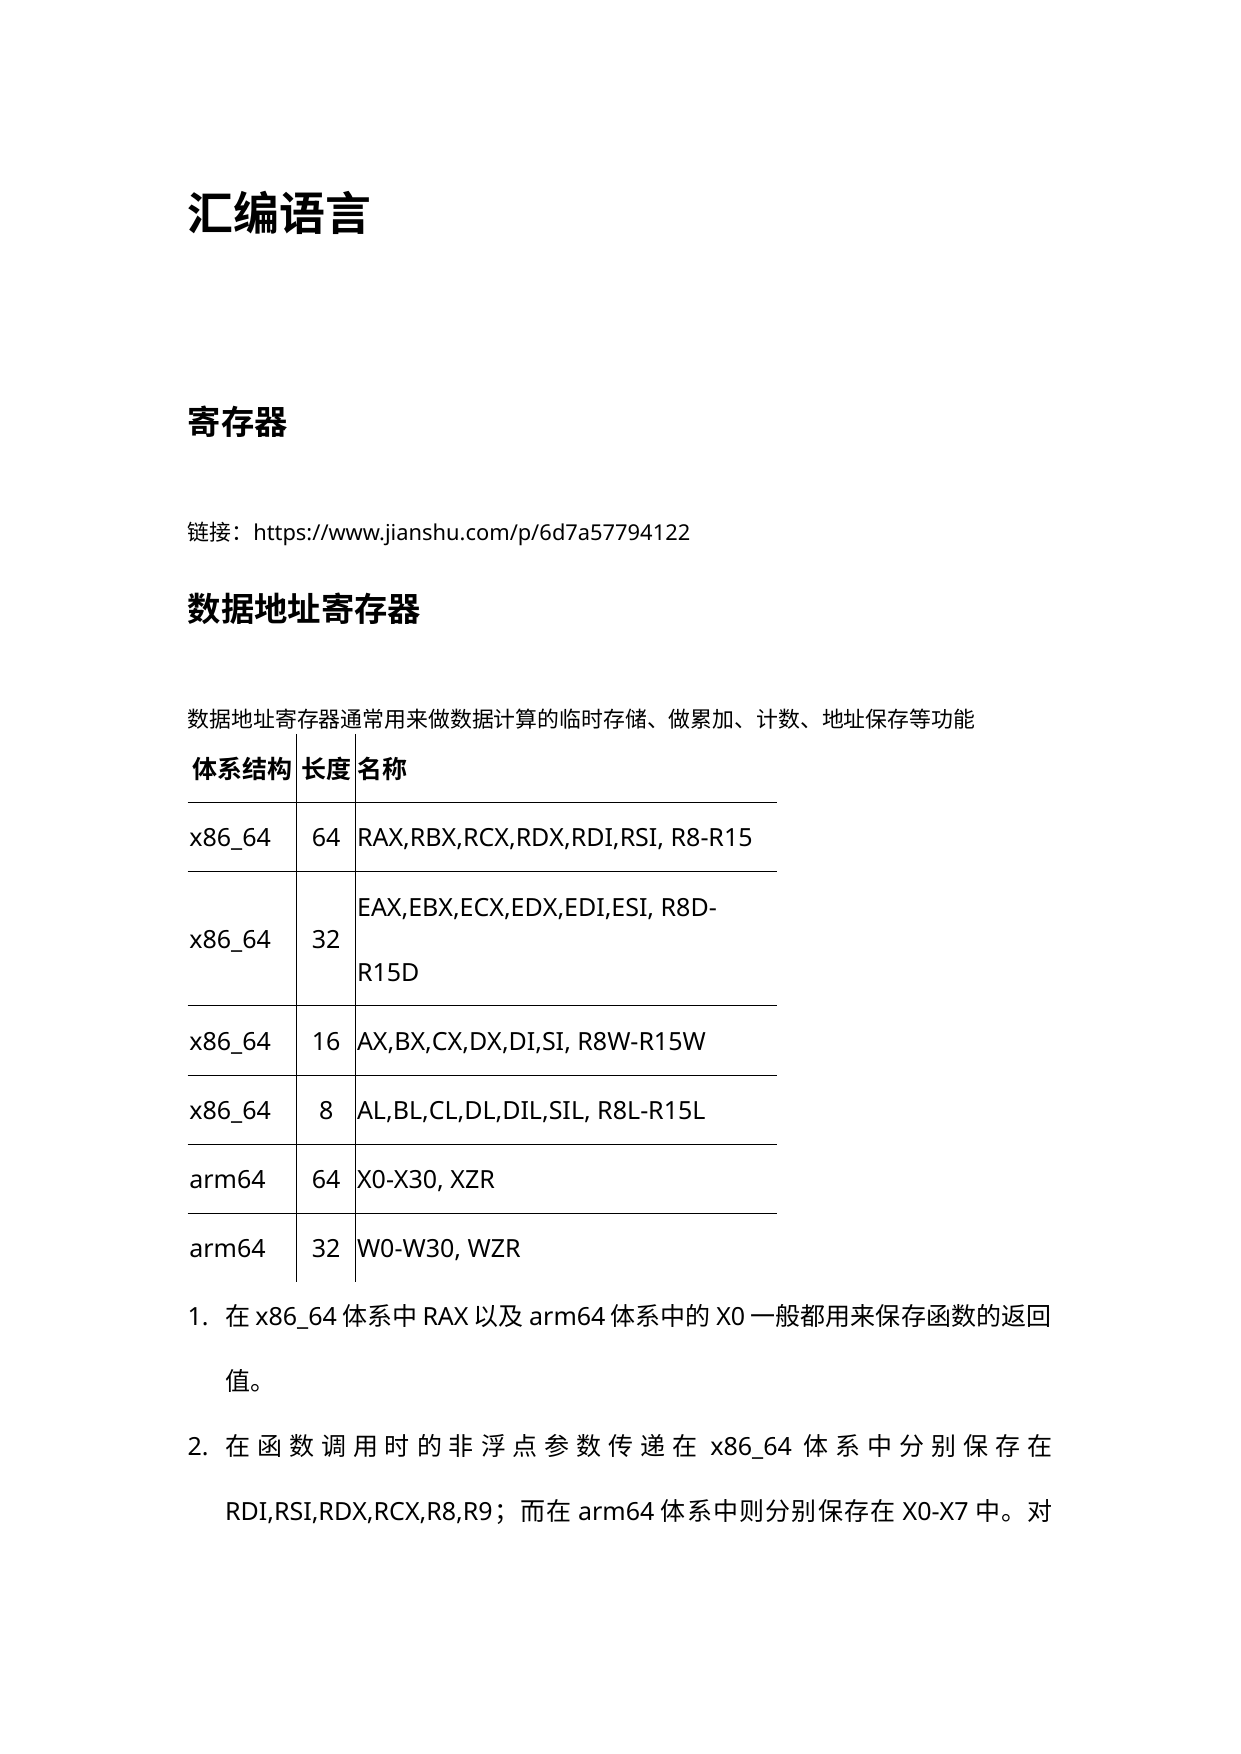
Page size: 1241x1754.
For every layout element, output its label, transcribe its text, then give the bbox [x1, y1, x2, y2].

table_cell EAX,EBX,ECX,EDX,EDI,ESI, R8D-R15D [356, 872, 777, 1005]
table_cell AL,BL,CL,DL,DIL,SIL, R8L-R15L [356, 1076, 777, 1144]
table_cell 32 [297, 872, 355, 1005]
table_cell x86_64 [188, 872, 296, 1005]
text 链接：https://www.jianshu.com/p/6d7a57794122 [187, 514, 1053, 547]
subtitle 数据地址寄存器 [187, 574, 1053, 639]
table_cell 64 [297, 1145, 355, 1213]
table_cell arm64 [188, 1214, 296, 1282]
table_cell RAX,RBX,RCX,RDX,RDI,RSI, R8-R15 [356, 803, 777, 871]
table_cell X0-X30, XZR [356, 1145, 777, 1213]
table_cell x86_64 [188, 1006, 296, 1074]
subtitle 寄存器 [187, 387, 1053, 452]
table_cell W0-W30, WZR [356, 1214, 777, 1282]
table_cell 16 [297, 1006, 355, 1074]
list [187, 1412, 1053, 1542]
subtitle 汇编语言 [187, 162, 1053, 259]
list 在x86_64体系中RAX以及arm64体系中的X0一般都用来保存函数的返回值。 [187, 1282, 1053, 1412]
table_cell 32 [297, 1214, 355, 1282]
table_cell x86_64 [188, 1076, 296, 1144]
table_cell 64 [297, 803, 355, 871]
table_cell 8 [297, 1076, 355, 1144]
table_cell AX,BX,CX,DX,DI,SI, R8W-R15W [356, 1006, 777, 1074]
table_cell x86_64 [188, 803, 296, 871]
table_header 长度 [297, 734, 355, 802]
table_header 体系结构 [188, 734, 296, 802]
table_header 名称 [356, 734, 777, 802]
table_cell arm64 [188, 1145, 296, 1213]
text 数据地址寄存器通常用来做数据计算的临时存储、做累加、计数、地址保存等功能 [187, 701, 1053, 734]
